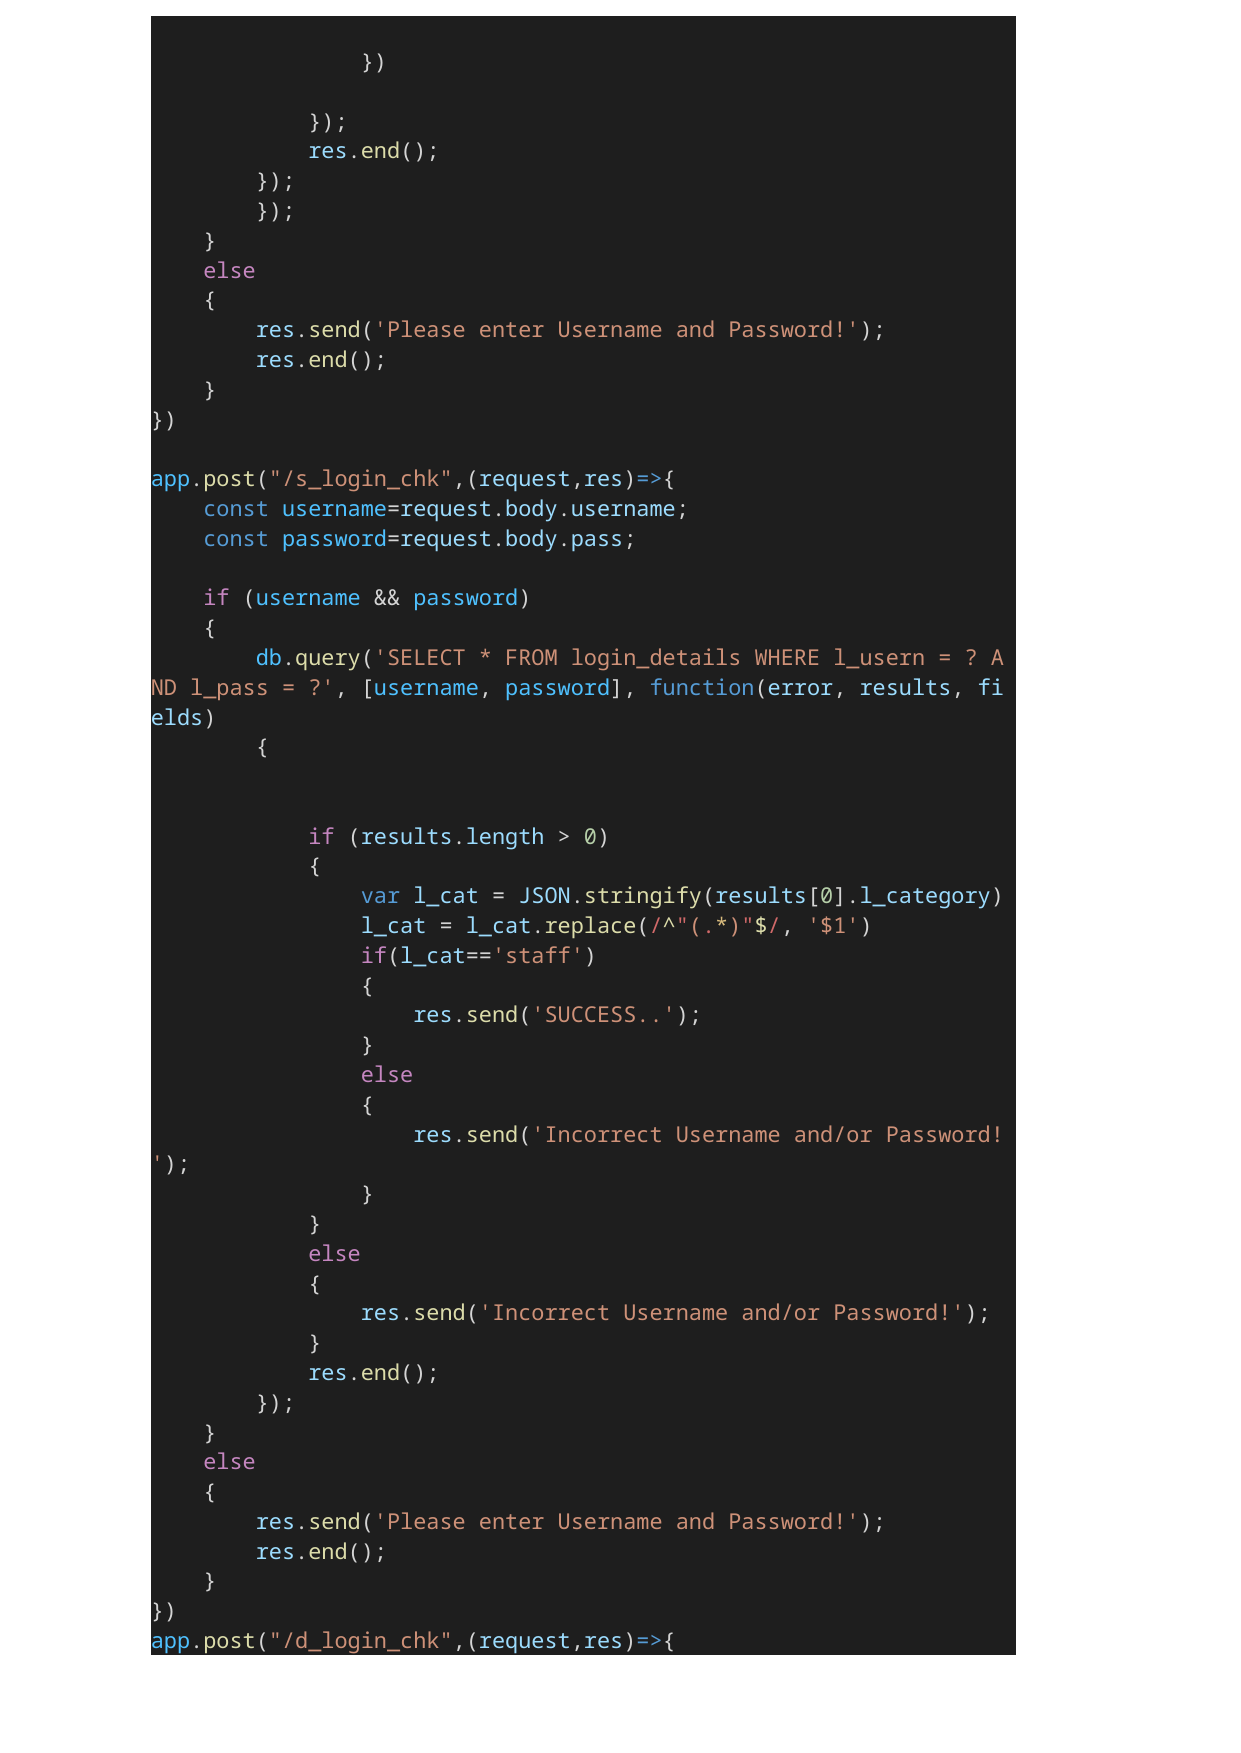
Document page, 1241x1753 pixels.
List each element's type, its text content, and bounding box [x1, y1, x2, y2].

text res.send('SUCCESS..'); [151, 999, 1016, 1029]
text }); [151, 1387, 1016, 1416]
text { [151, 612, 1016, 642]
text } [151, 1029, 1016, 1059]
text } [151, 1416, 1016, 1446]
text if(l_cat=='staff') [151, 940, 1016, 969]
text l_cat = l_cat.replace(/^"(.*)"$/, '$1') [151, 910, 1016, 940]
text res.end(); [151, 1536, 1016, 1565]
text else [151, 1059, 1016, 1089]
text res.send('Incorrect Username and/or Password!'); [151, 1118, 1016, 1178]
text } [151, 1208, 1016, 1238]
text res.send('Please enter Username and Password!'); [151, 314, 1016, 344]
text res.end(); [151, 344, 1016, 374]
text }) [151, 1595, 1016, 1625]
text } [151, 1178, 1016, 1208]
text else [151, 1238, 1016, 1267]
text { [151, 850, 1016, 880]
text } [151, 1327, 1016, 1357]
text const username=request.body.username; [151, 493, 1016, 523]
text if (username && password) [151, 582, 1016, 612]
text { [151, 284, 1016, 314]
text { [151, 1089, 1016, 1118]
text res.end(); [151, 135, 1016, 165]
text app.post("/d_login_chk",(request,res)=>{ [151, 1625, 1016, 1655]
text else [151, 254, 1016, 284]
text }); [151, 165, 1016, 195]
text { [151, 969, 1016, 999]
text }); [151, 106, 1016, 135]
text { [151, 1476, 1016, 1506]
text { [151, 731, 1016, 761]
text } [151, 1565, 1016, 1595]
text res.send('Please enter Username and Password!'); [151, 1506, 1016, 1536]
text const password=request.body.pass; [151, 523, 1016, 552]
text res.send('Incorrect Username and/or Password!'); [151, 1297, 1016, 1327]
text }) [151, 403, 1016, 433]
text }) [151, 46, 1016, 76]
text else [151, 1446, 1016, 1476]
text db.query('SELECT * FROM login_details WHERE l_usern = ? AND l_pass = ?', [username, password], function(error, results, fields) [151, 642, 1016, 731]
text { [151, 1267, 1016, 1297]
text }); [151, 195, 1016, 225]
text app.post("/s_login_chk",(request,res)=>{ [151, 463, 1016, 493]
text if (results.length > 0) [151, 821, 1016, 850]
text var l_cat = JSON.stringify(results[0].l_category) [151, 880, 1016, 910]
text } [151, 225, 1016, 254]
text } [151, 374, 1016, 403]
text res.end(); [151, 1357, 1016, 1387]
